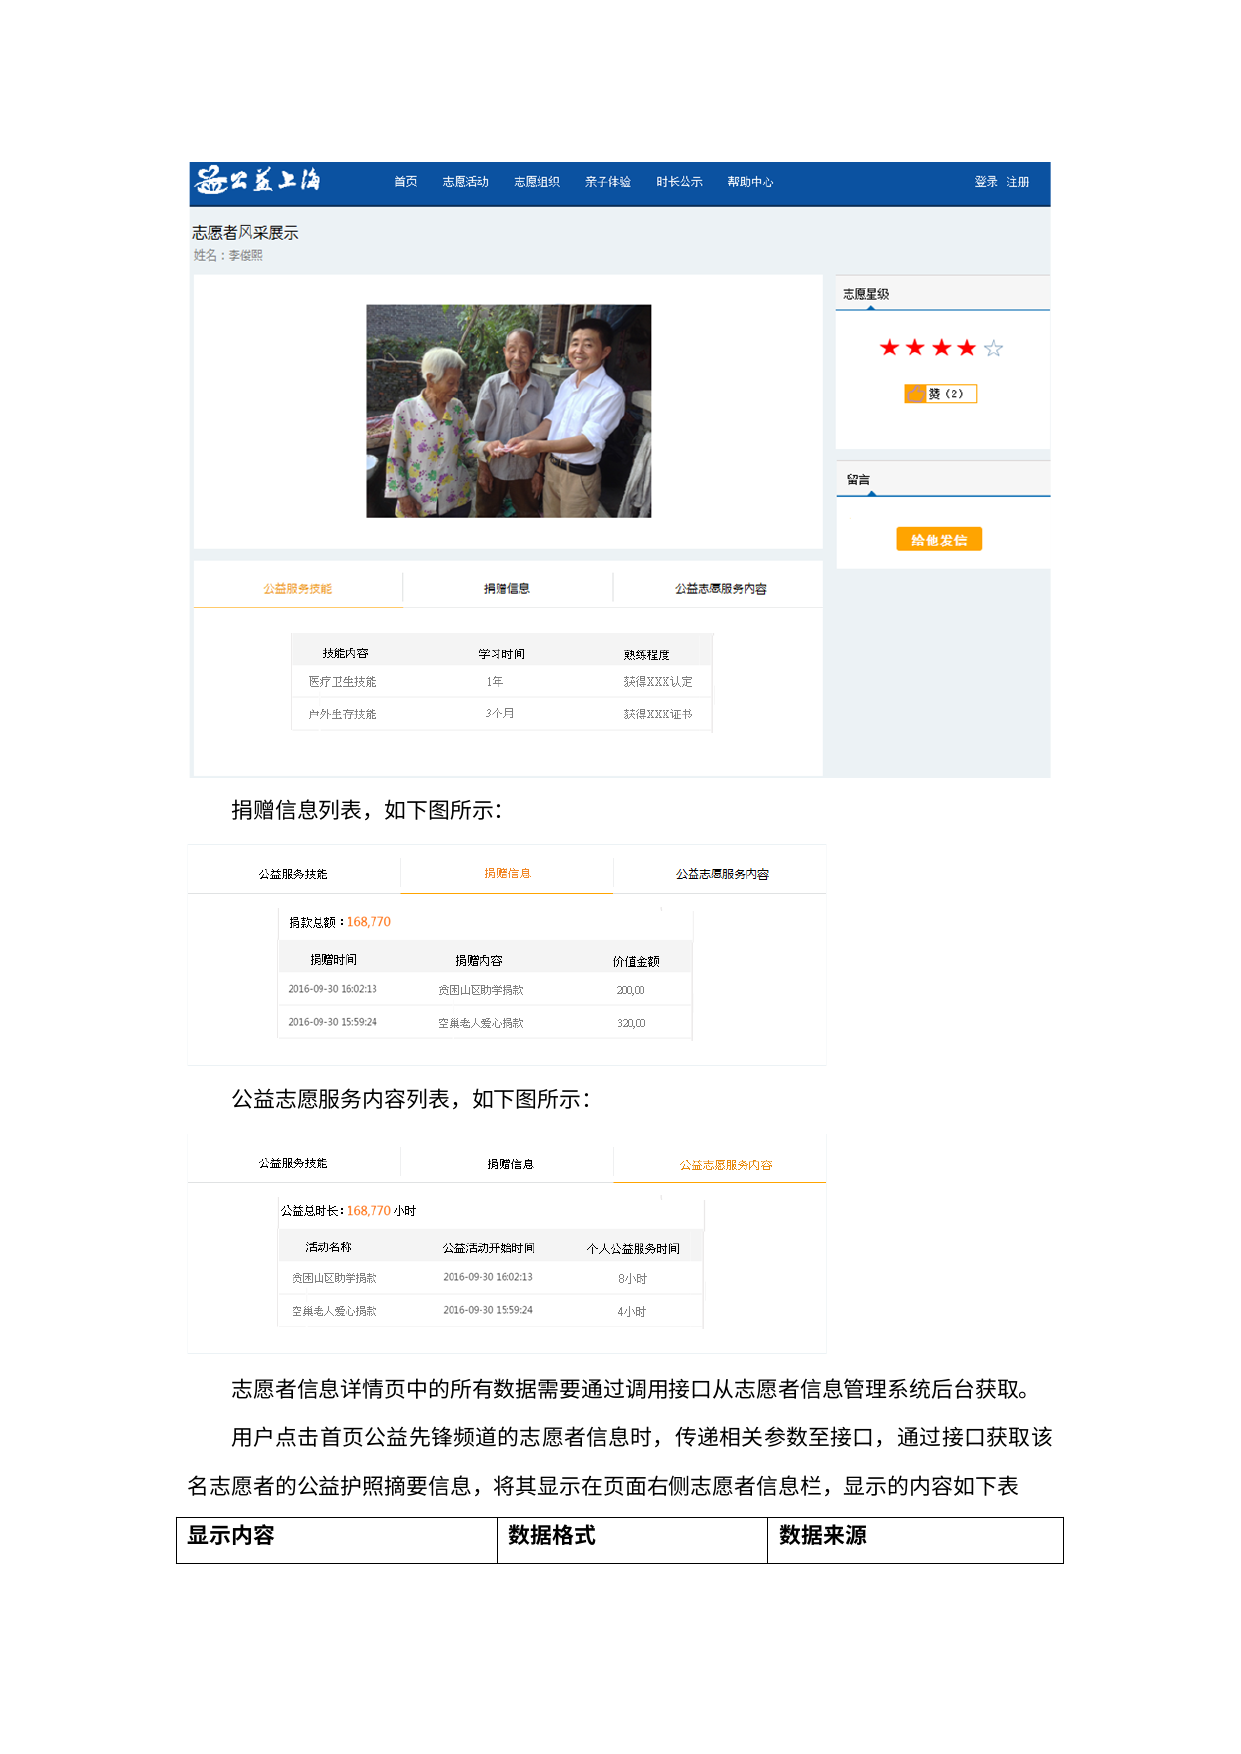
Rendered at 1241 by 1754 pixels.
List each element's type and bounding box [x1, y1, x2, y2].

table_header [498, 1518, 767, 1563]
picture [187, 1134, 827, 1354]
picture [189, 162, 1051, 778]
picture [187, 844, 827, 1066]
table_header [768, 1518, 1063, 1563]
table_header [177, 1518, 497, 1563]
